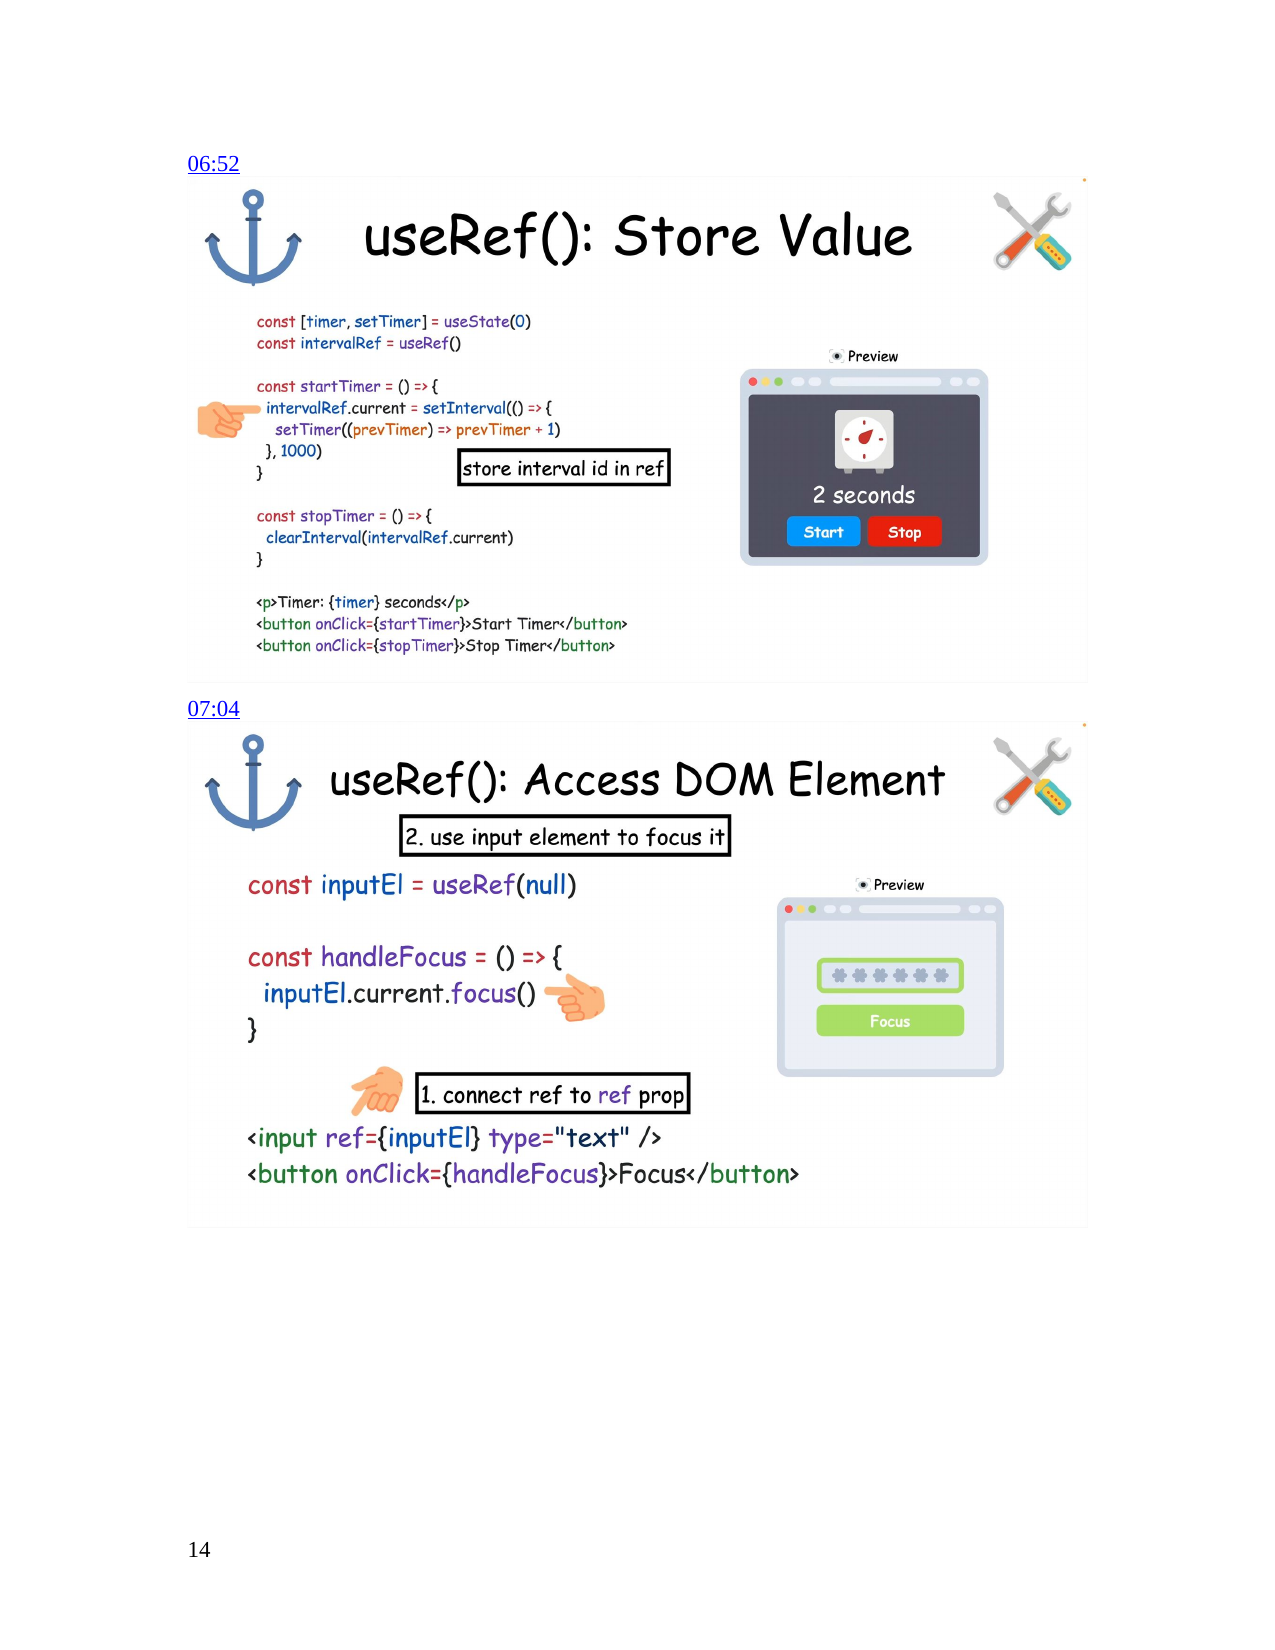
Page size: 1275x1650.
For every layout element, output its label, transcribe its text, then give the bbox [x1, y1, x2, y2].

picture [187, 176, 1088, 683]
text 07:04 [187, 695, 1087, 721]
text 06:52 [187, 150, 1087, 176]
picture [187, 721, 1088, 1228]
